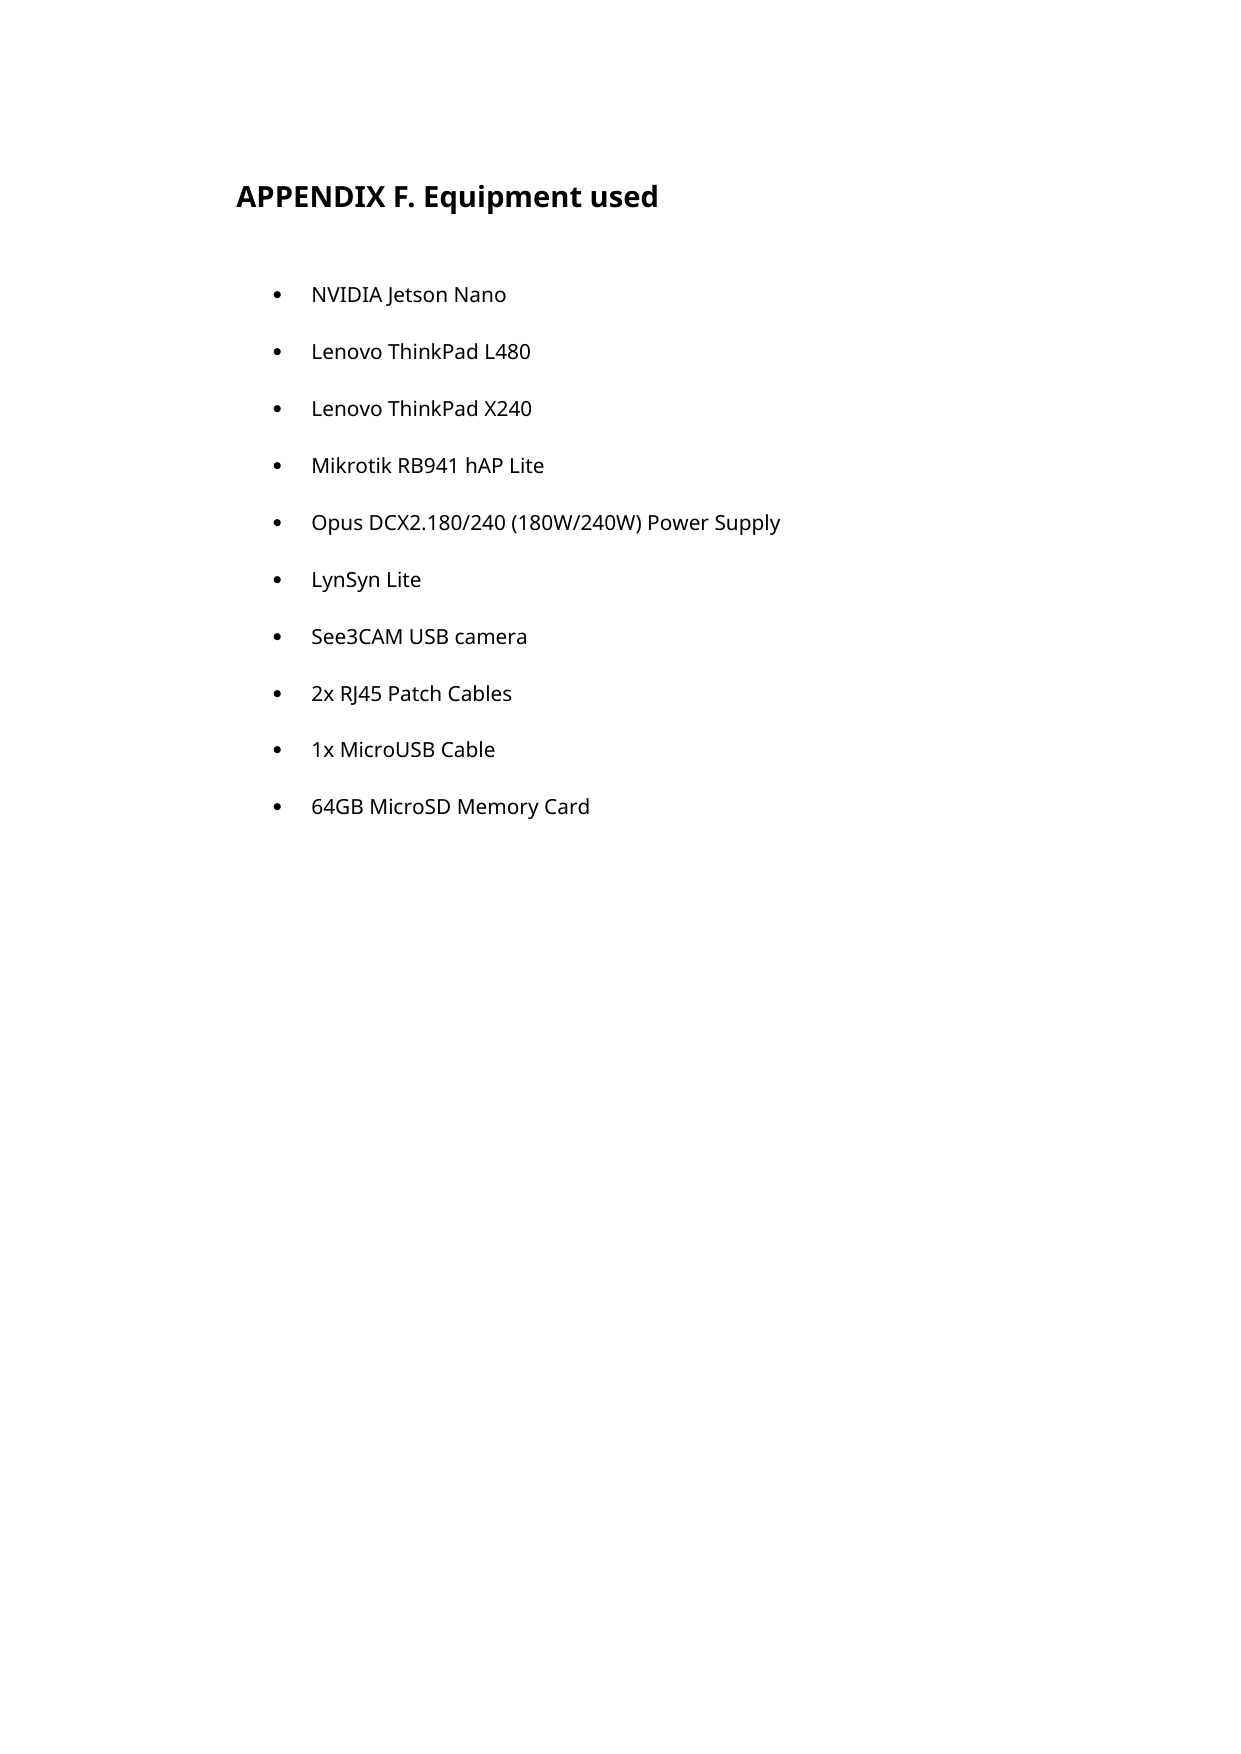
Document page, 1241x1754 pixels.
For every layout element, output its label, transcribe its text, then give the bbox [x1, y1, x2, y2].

list 1x MicroUSB Cable [274, 736, 1090, 764]
list Mikrotik RB941 hAP Lite [274, 451, 1090, 480]
list Opus DCX2.180/240 (180W/240W) Power Supply [274, 508, 1090, 537]
subtitle APPENDIX F. Equipment used [236, 176, 1090, 216]
list Lenovo ThinkPad X240 [274, 394, 1090, 423]
list 2x RJ45 Patch Cables [274, 679, 1090, 707]
list See3CAM USB camera [274, 622, 1090, 650]
list NVIDIA Jetson Nano [274, 281, 1090, 309]
list LynSyn Lite [274, 565, 1090, 593]
list Lenovo ThinkPad L480 [274, 337, 1090, 366]
list 64GB MicroSD Memory Card [274, 792, 1090, 821]
